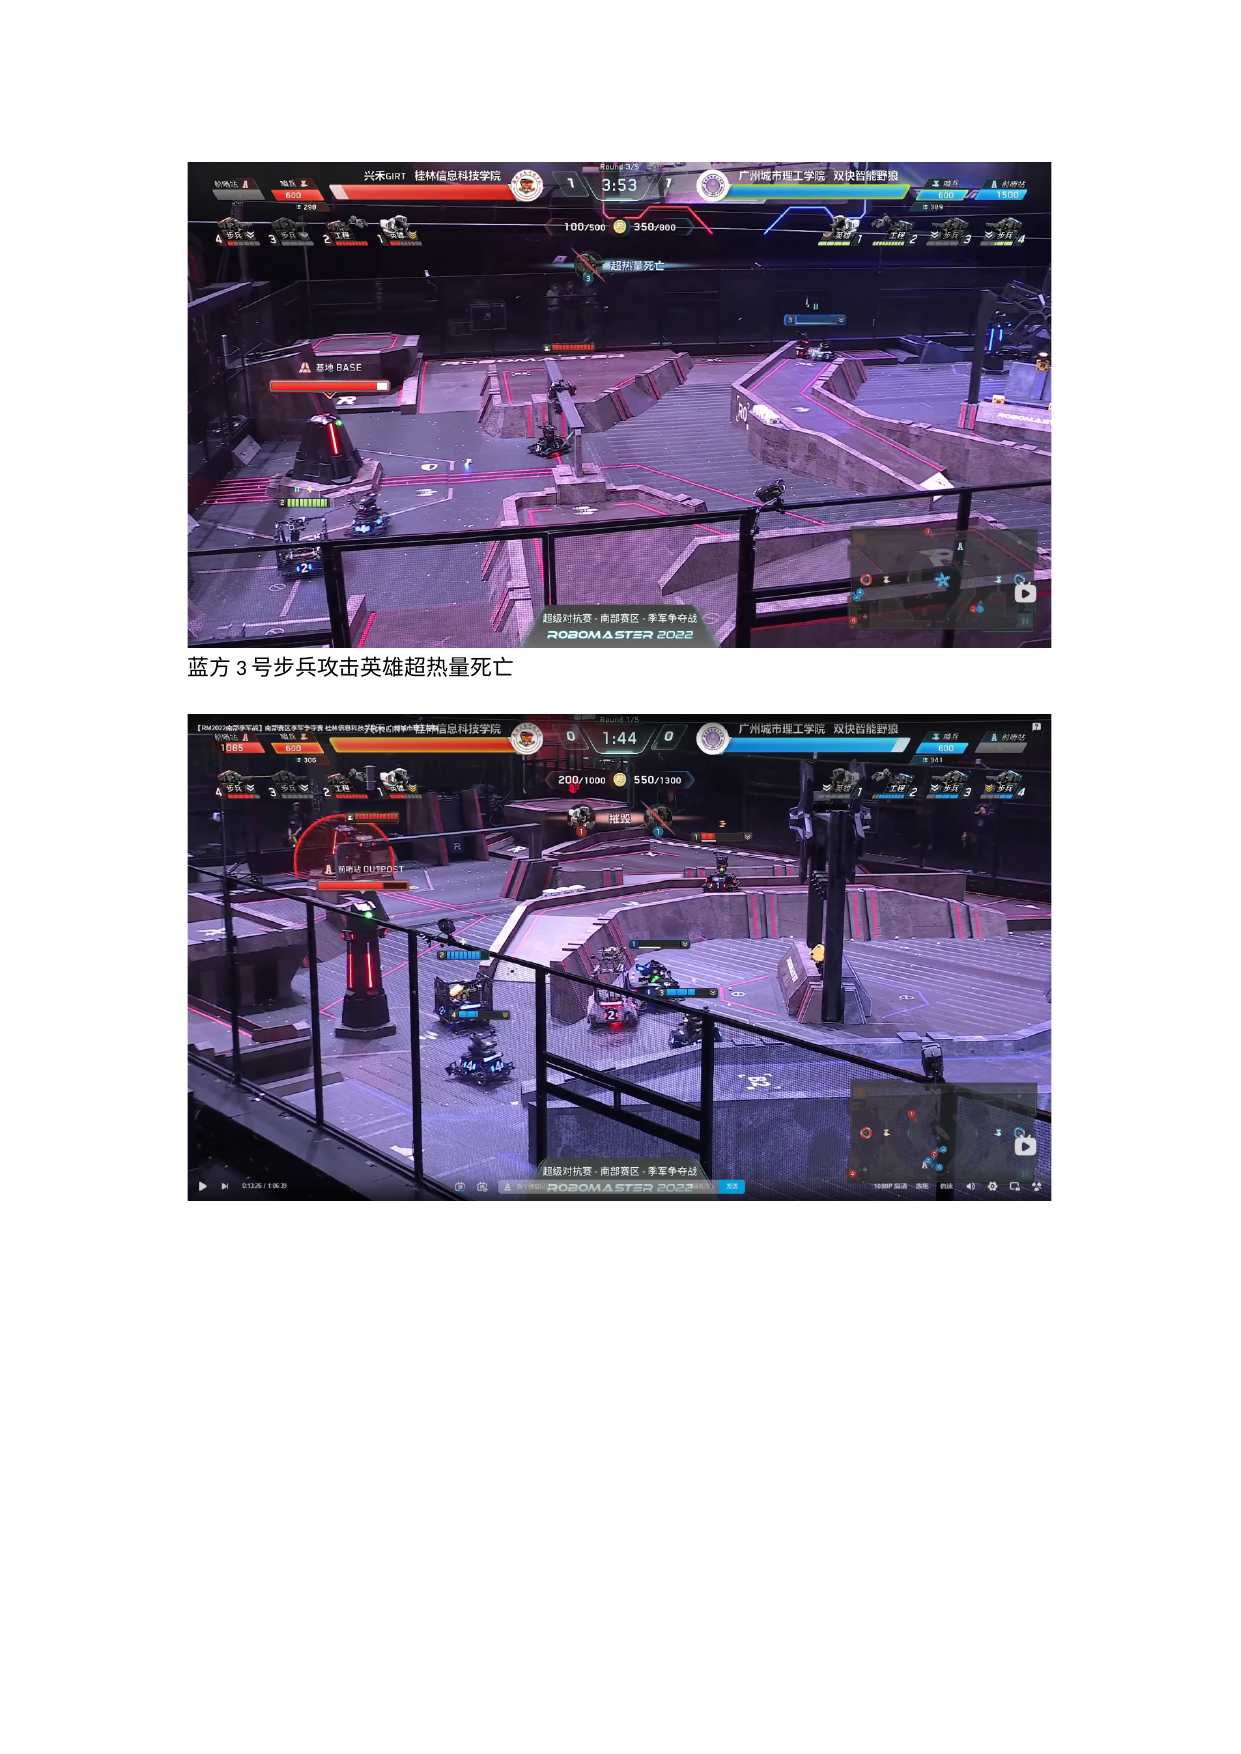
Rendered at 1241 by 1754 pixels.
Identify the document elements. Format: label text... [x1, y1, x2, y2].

picture [187, 162, 1052, 648]
text 蓝方3号步兵攻击英雄超热量死亡 [187, 649, 1053, 682]
picture [187, 714, 1052, 1201]
